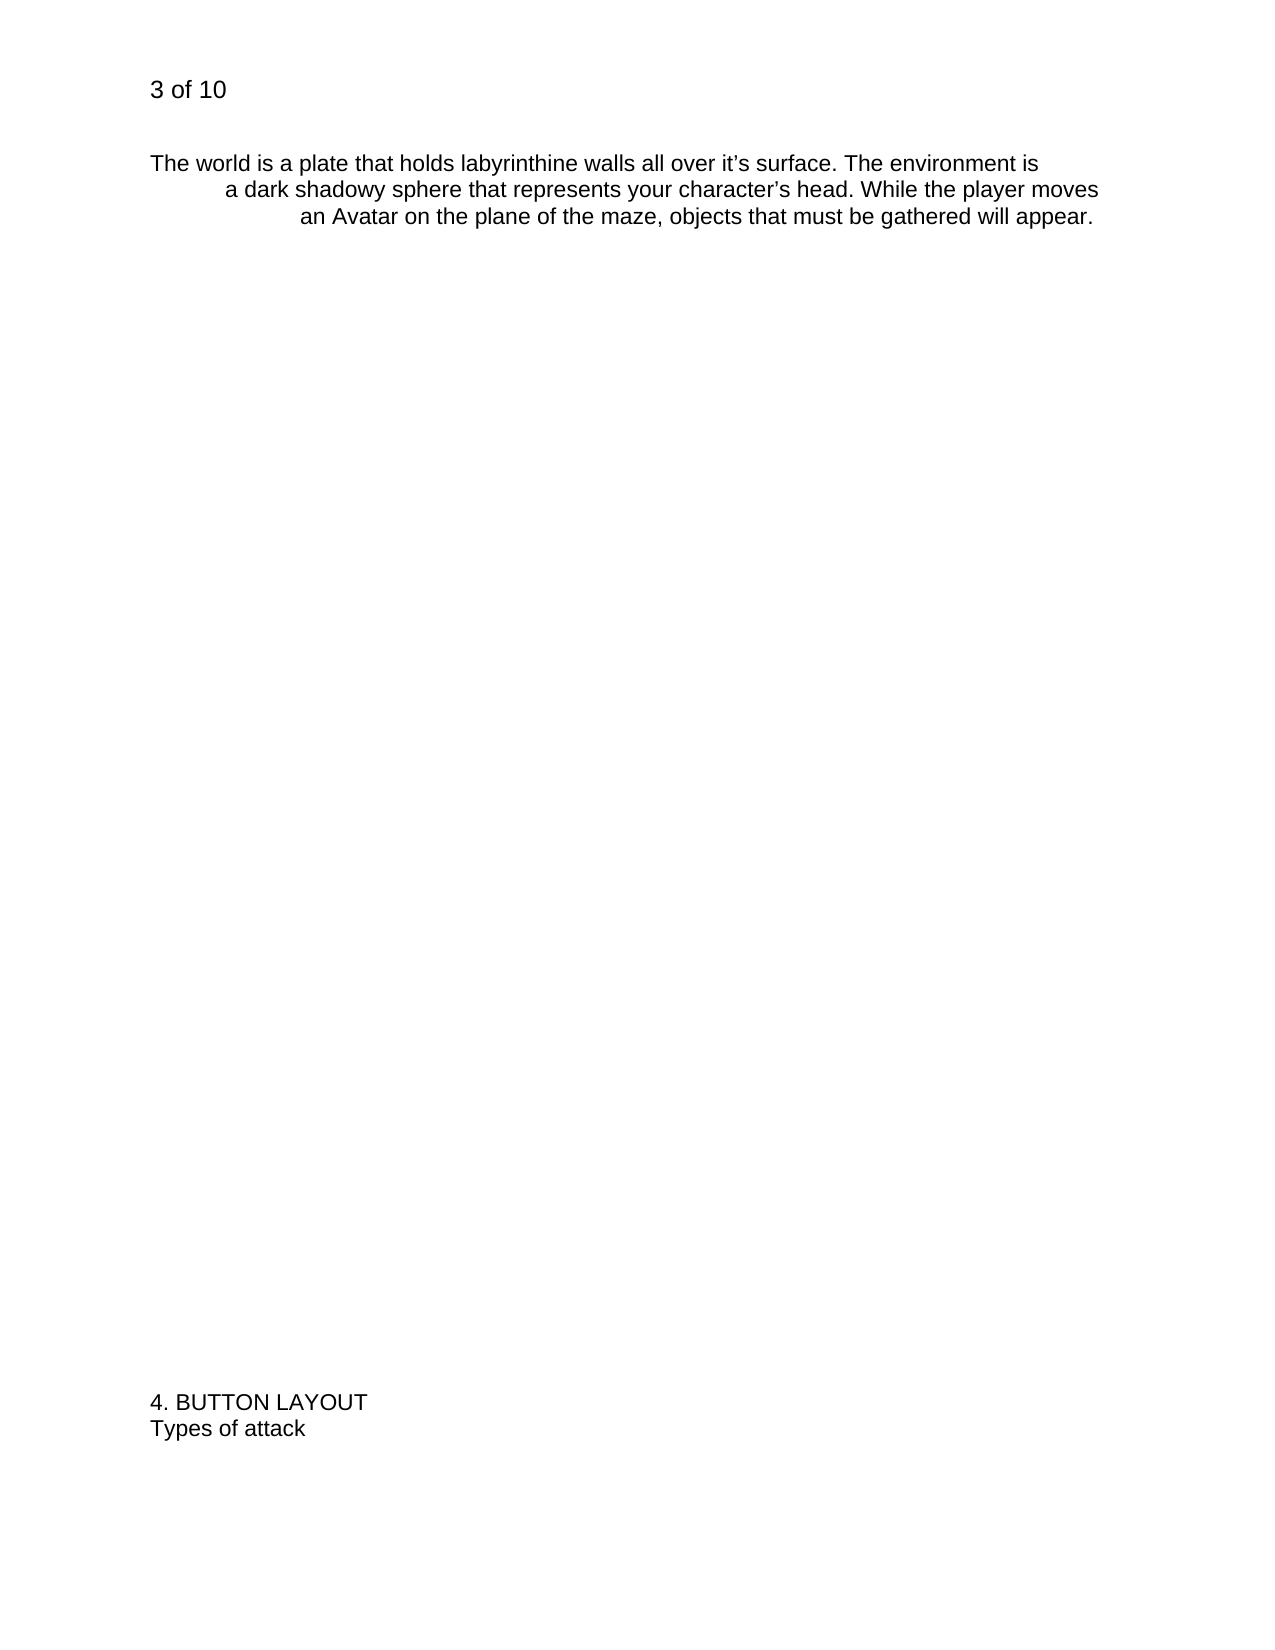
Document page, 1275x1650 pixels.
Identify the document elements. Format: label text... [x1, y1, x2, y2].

text 4. BUTTON LAYOUT [150, 1389, 1125, 1415]
text The world is a plate that holds labyrinthine walls all over it’s surface. The environment is a dark shadowy sphere that represents your character’s head. While the player moves an Avatar on the plane of the maze, objects that must be gathered will appear. [150, 150, 1125, 229]
text Types of attack [150, 1415, 1125, 1441]
